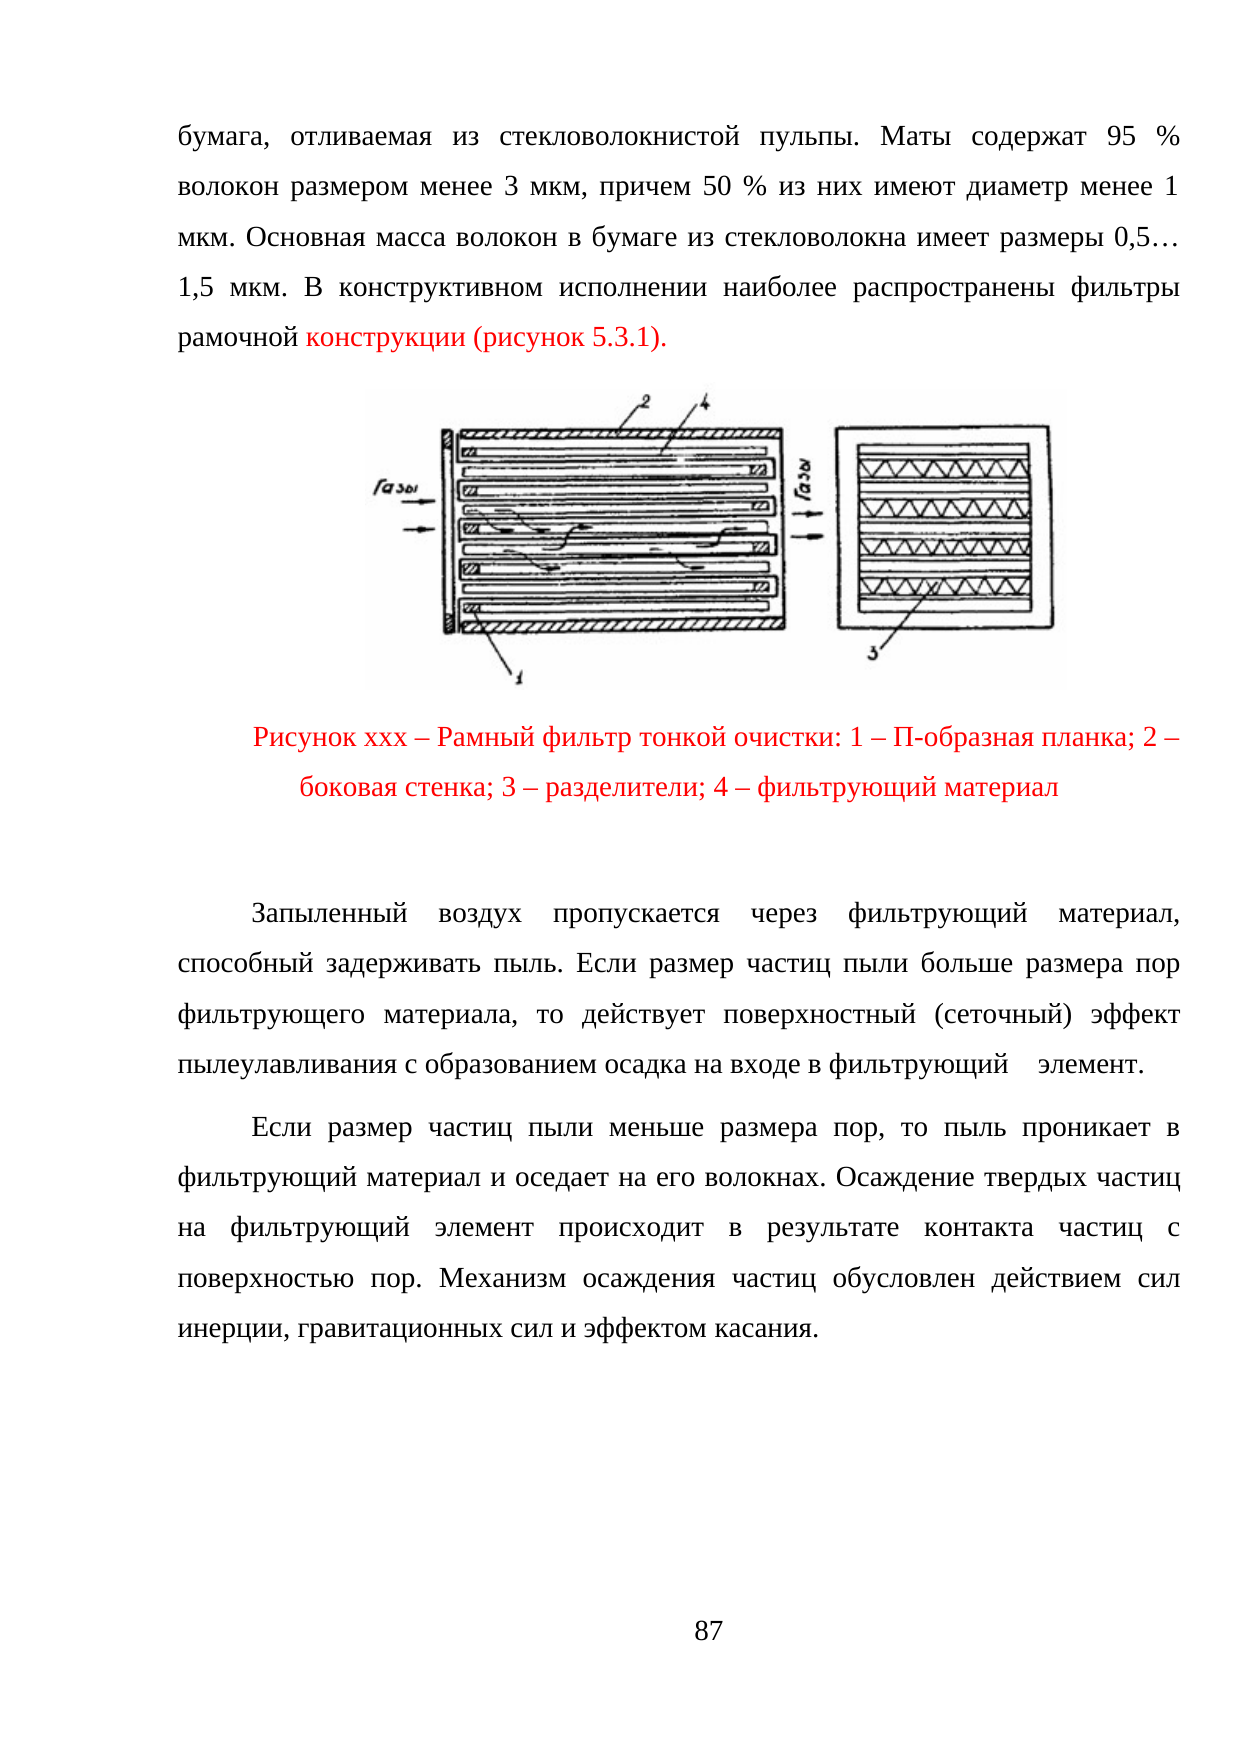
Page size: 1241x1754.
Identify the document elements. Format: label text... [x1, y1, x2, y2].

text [177, 118, 1181, 353]
text Запыленный воздух пропускается через фильтрующий материал, способный задерживать пыль. Если размер частиц пыли больше размера пор фильтрующего материала, то действует поверхностный (сеточный) эффект пылеулавливания с образованием осадка на входе в фильтрующий элемент. [177, 895, 1181, 1080]
text Если размер частиц пыли меньше размера пор, то пыль проникает в фильтрующий материал и оседает на его волокнах. Осаждение твердых частиц на фильтрующий элемент происходит в результате контакта частиц с поверхностью пор. Механизм осаждения частиц обусловлен действием сил инерции, гравитационных сил и эффектом касания. [177, 1109, 1181, 1344]
picture [365, 382, 1067, 690]
text Рисунок xxx – Рамный фильтр тонкой очистки: 1 – П-образная планка; 2 – боковая стенка; 3 – разделители; 4 – фильтрующий материал [177, 719, 1181, 803]
